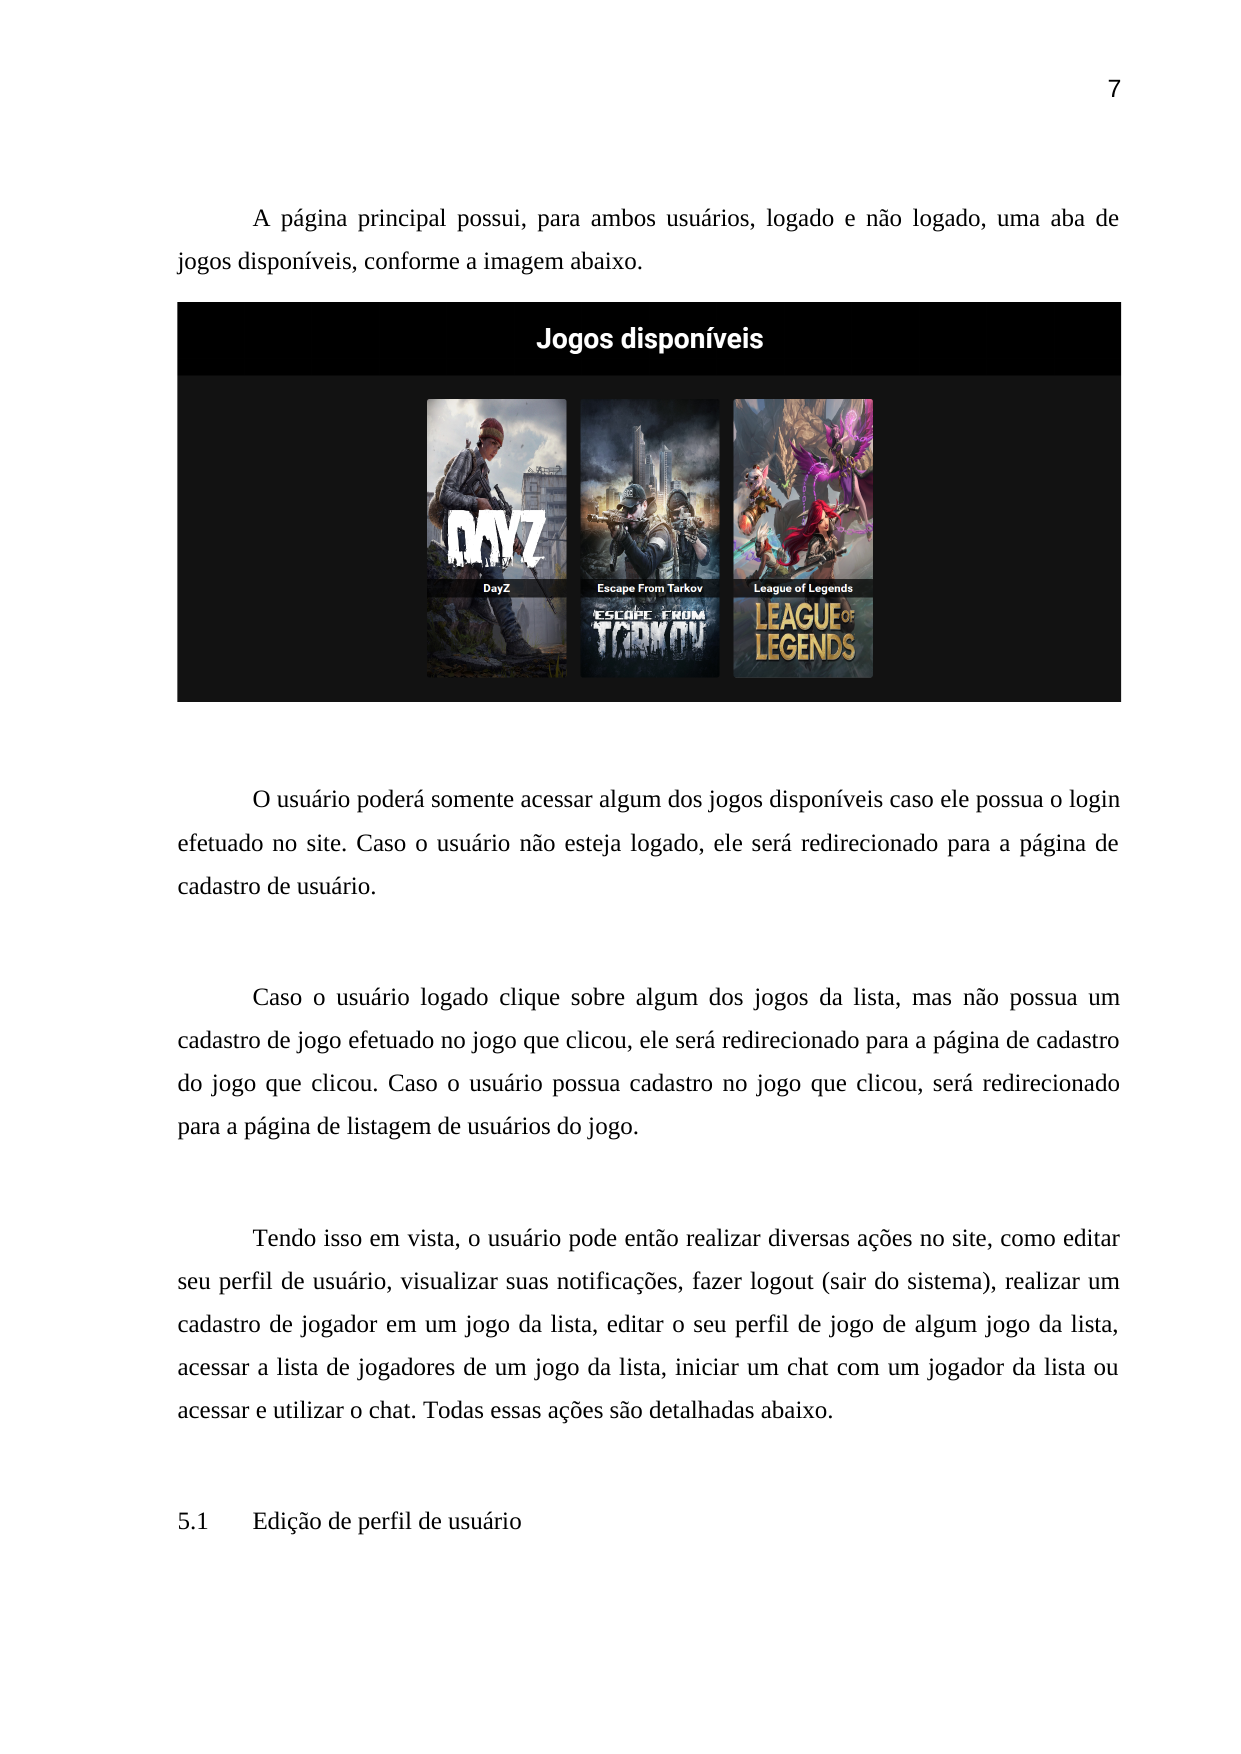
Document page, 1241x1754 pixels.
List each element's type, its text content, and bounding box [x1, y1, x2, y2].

text Tendo isso em vista, o usuário pode então realizar diversas ações no site, como editar seu perfil de usuário, visualizar suas notificações, fazer logout (sair do sistema), realizar um cadastro de jogador em um jogo da lista, editar o seu perfil de jogo de algum jogo da lista, acessar a lista de jogadores de um jogo da lista, iniciar um chat com um jogador da lista ou acessar e utilizar o chat. Todas essas ações são detalhadas abaixo. [177, 1223, 1121, 1424]
picture [177, 302, 1122, 702]
text 5.1 Edição de perfil de usuário [177, 1506, 1121, 1535]
text Caso o usuário logado clique sobre algum dos jogos da lista, mas não possua um cadastro de jogo efetuado no jogo que clicou, ele será redirecionado para a página de cadastro do jogo que clicou. Caso o usuário possua cadastro no jogo que clicou, será redirecionado para a página de listagem de usuários do jogo. [177, 982, 1121, 1140]
text A página principal possui, para ambos usuários, logado e não logado, uma aba de jogos disponíveis, conforme a imagem abaixo. [177, 203, 1121, 275]
text O usuário poderá somente acessar algum dos jogos disponíveis caso ele possua o login efetuado no site. Caso o usuário não esteja logado, ele será redirecionado para a página de cadastro de usuário. [177, 784, 1121, 899]
